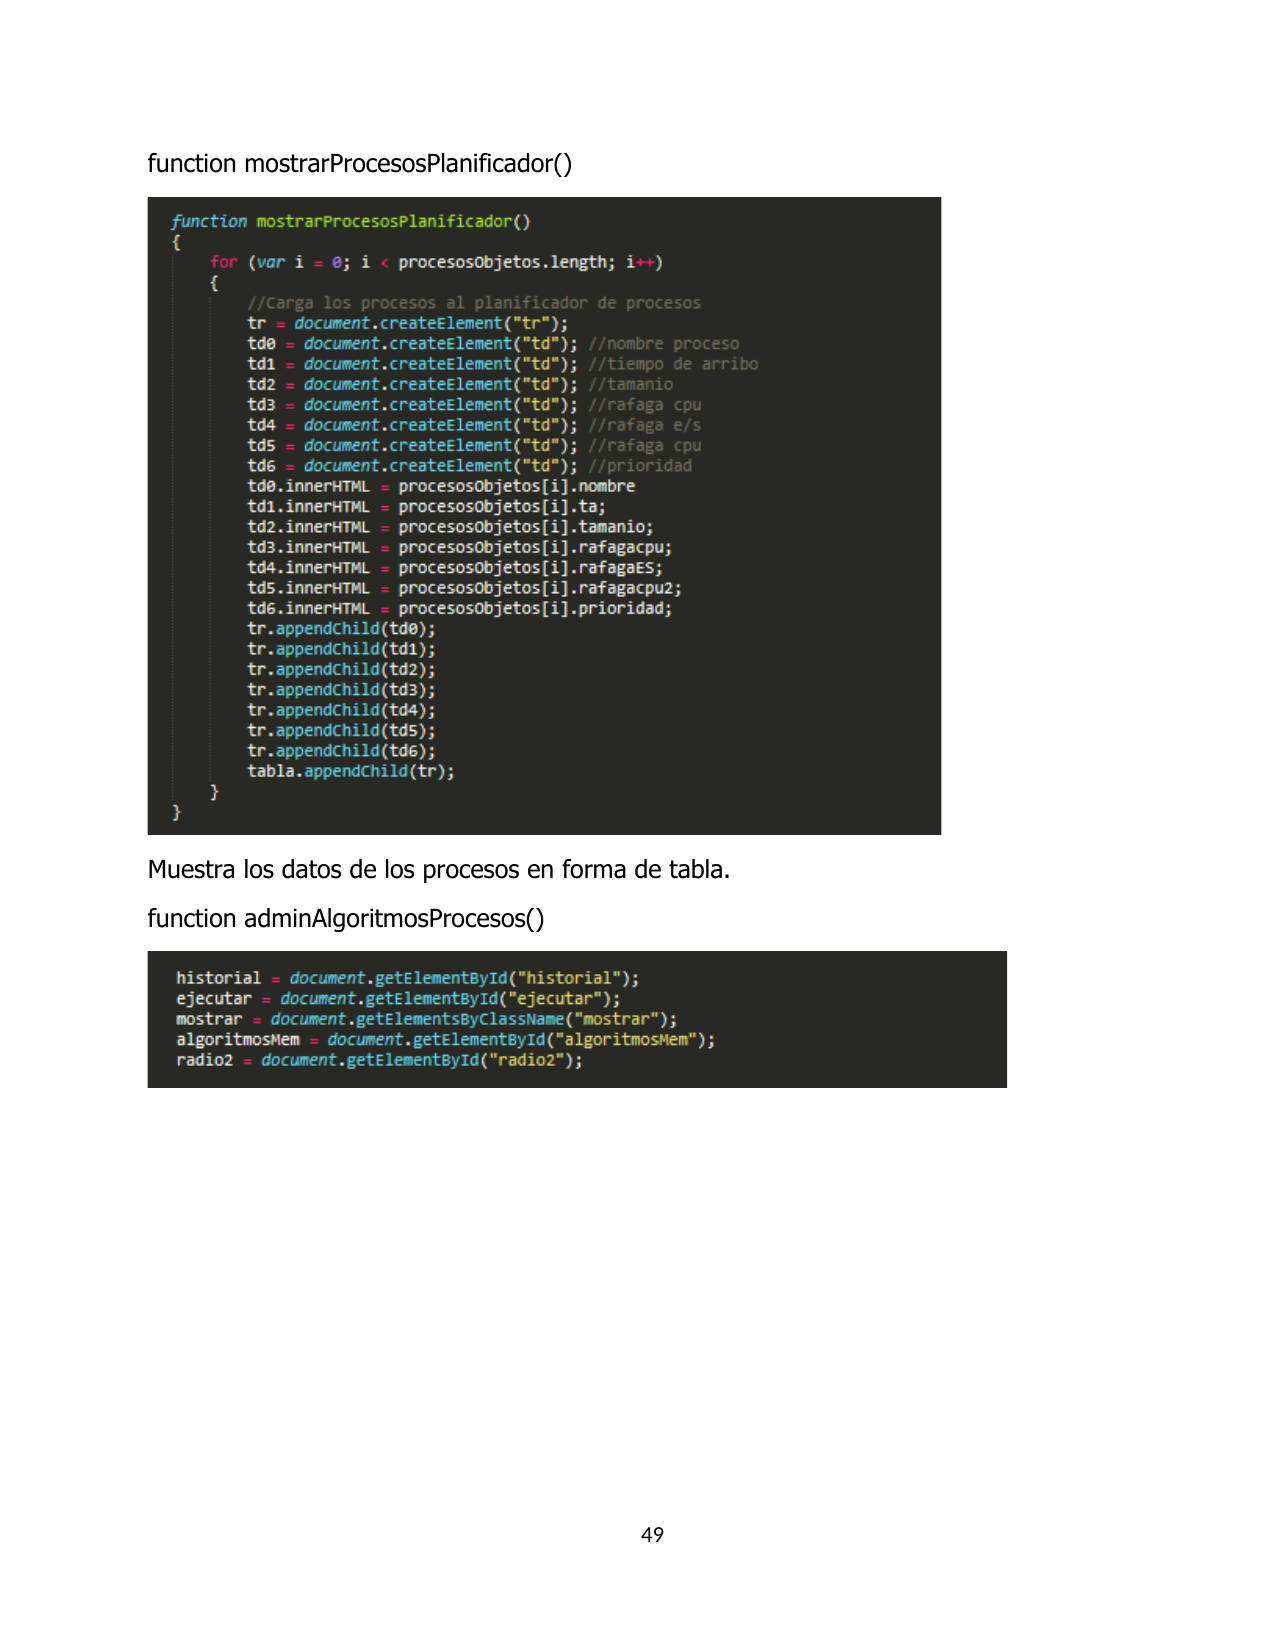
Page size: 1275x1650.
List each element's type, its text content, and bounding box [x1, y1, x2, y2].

picture [147, 197, 942, 835]
text function mostrarProcesosPlanificador() [148, 148, 1157, 178]
picture [147, 951, 1008, 1088]
text function adminAlgoritmosProcesos() [148, 903, 1157, 933]
text Muestra los datos de los procesos en forma de tabla. [148, 853, 1157, 883]
